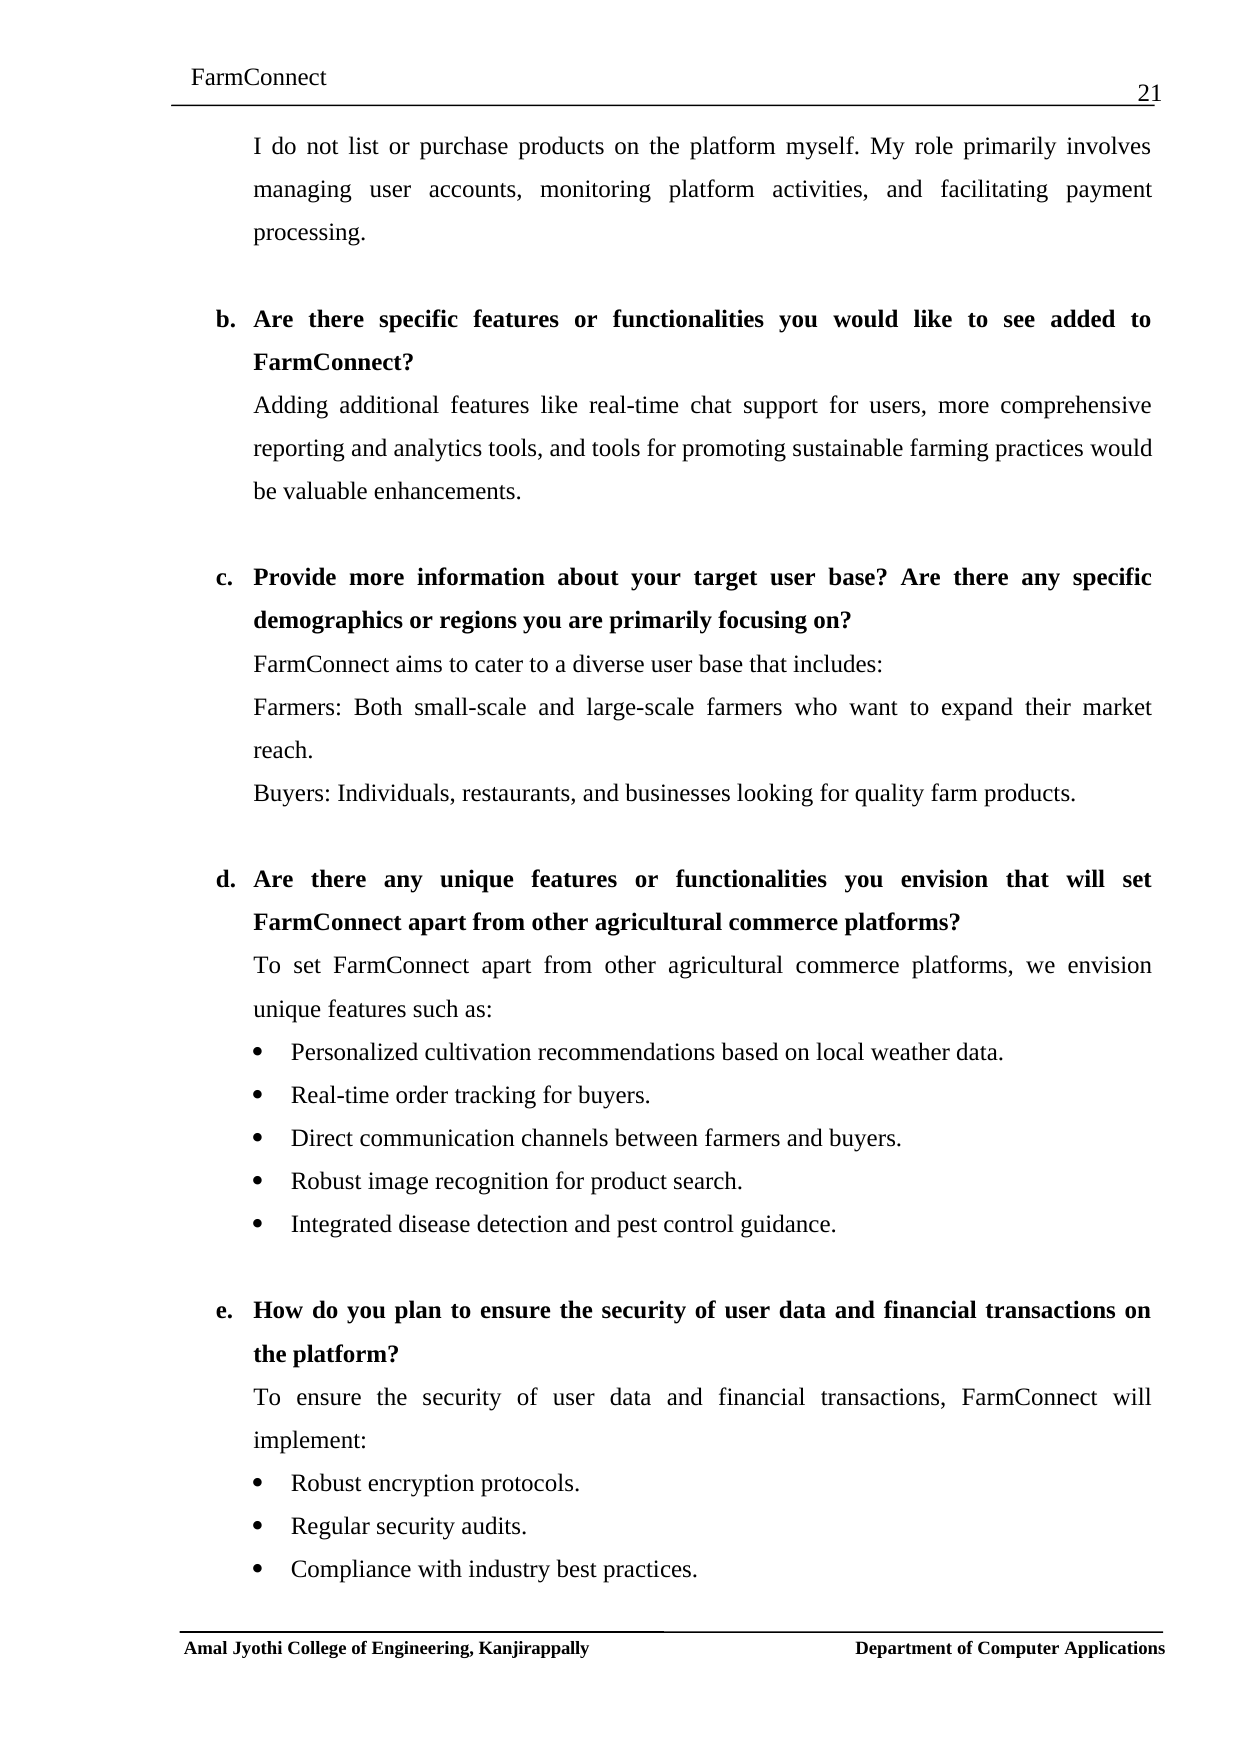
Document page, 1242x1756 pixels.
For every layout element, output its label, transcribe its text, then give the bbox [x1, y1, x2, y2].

list Robust image recognition for product search. [253, 1166, 1153, 1195]
list Regular security audits. [253, 1511, 1153, 1540]
list Integrated disease detection and pest control guidance. [253, 1209, 1153, 1238]
list Real-time order tracking for buyers. [253, 1080, 1153, 1109]
text I do not list or purchase products on the platform myself. My role primarily involves managing user accounts, monitoring platform activities, and facilitating payment processing. [253, 131, 1153, 246]
list Direct communication channels between farmers and buyers. [253, 1123, 1153, 1152]
list How do you plan to ensure the security of user data and financial transactions on the platform? [216, 1296, 1153, 1367]
list Provide more information about your target user base? Are there any specific demographics or regions you are primarily focusing on? [216, 562, 1153, 634]
list Are there specific features or functionalities you would like to see added to FarmConnect? [216, 304, 1153, 376]
text To set FarmConnect apart from other agricultural commerce platforms, we envision unique features such as: [253, 951, 1153, 1022]
text FarmConnect aims to cater to a diverse user base that includes: [253, 649, 1153, 677]
text Buyers: Individuals, restaurants, and businesses looking for quality farm products. [253, 778, 1153, 807]
text Farmers: Both small-scale and large-scale farmers who want to expand their market reach. [253, 692, 1153, 764]
list Compliance with industry best practices. [253, 1554, 1153, 1583]
list Are there any unique features or functionalities you envision that will set FarmConnect apart from other agricultural commerce platforms? [216, 864, 1153, 936]
text To ensure the security of user data and financial transactions, FarmConnect will implement: [253, 1382, 1153, 1454]
list Personalized cultivation recommendations based on local weather data. [253, 1037, 1153, 1066]
list Robust encryption protocols. [253, 1468, 1153, 1497]
text Adding additional features like real-time chat support for users, more comprehensive reporting and analytics tools, and tools for promoting sustainable farming practices would be valuable enhancements. [253, 390, 1153, 505]
